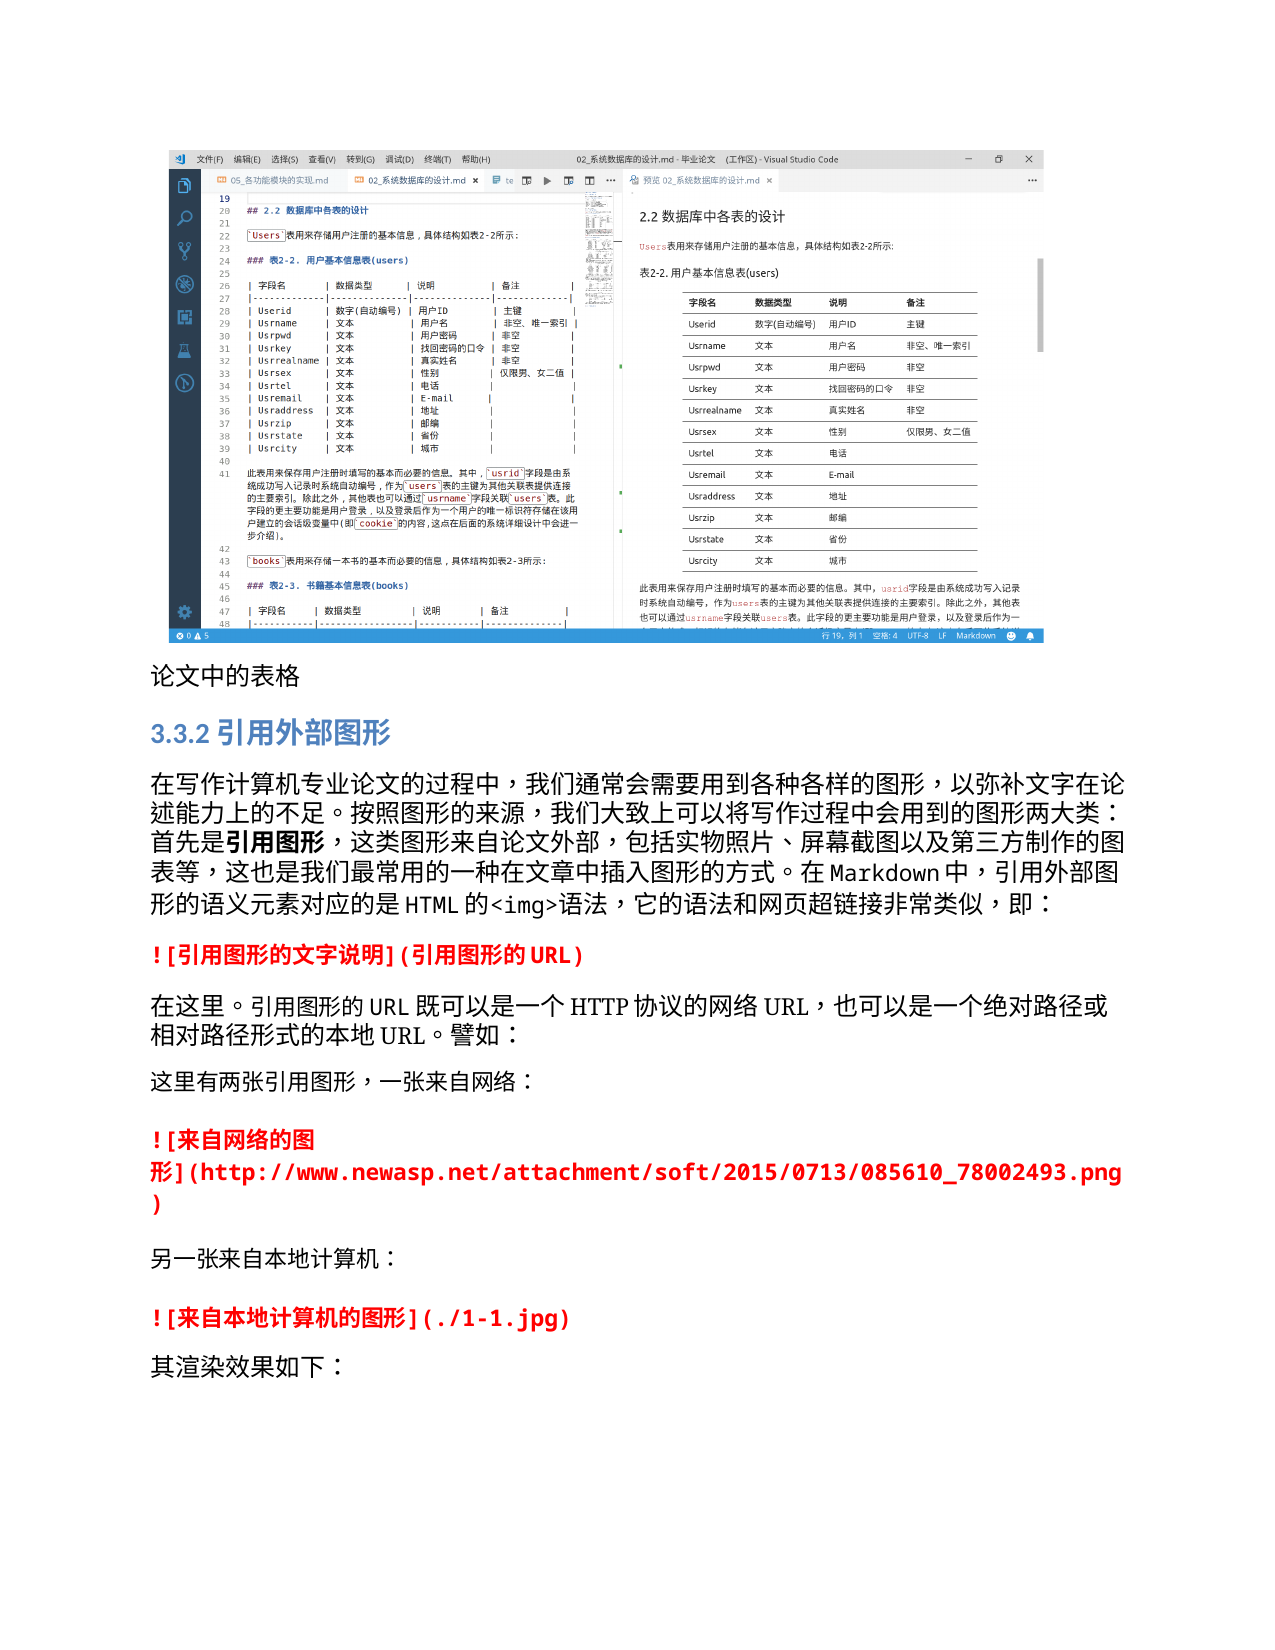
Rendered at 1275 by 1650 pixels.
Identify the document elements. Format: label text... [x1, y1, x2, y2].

picture [168, 150, 1044, 643]
text 论文中的表格 [150, 663, 1125, 692]
text 在写作计算机专业论文的过程中，我们通常会需要用到各种各样的图形，以弥补文字在论述能力上的不足。按照图形的来源，我们大致上可以将写作过程中会用到的图形两大类：首先是引用图形，这类图形来自论文外部，包括实物照片、屏幕截图以及第三方制作的图表等，这也是我们最常用的一种在文章中插入图形的方式。在Markdown中，引用外部图形的语义元素对应的是HTML的<img>语法，它的语法和网页超链接非常类似，即： [150, 771, 1125, 920]
text 在这里。引用图形的URL既可以是一个HTTP协议的网络URL，也可以是一个绝对路径或相对路径形式的本地URL。譬如： [150, 991, 1125, 1051]
text 这里有两张引用图形，一张来自网络： ![来自网络的图形](http://www.newasp.net/attachment/soft/2015/0713/085610_78002493.png) 另一张来自本地计算机： ![来自本地计算机的图形](./1-1.jpg) [150, 1069, 1125, 1333]
text ![引用图形的文字说明](引用图形的URL) [150, 938, 1125, 970]
text 其渲染效果如下： [150, 1354, 1125, 1383]
subtitle 3.3.2 引用外部图形 [150, 713, 1125, 752]
